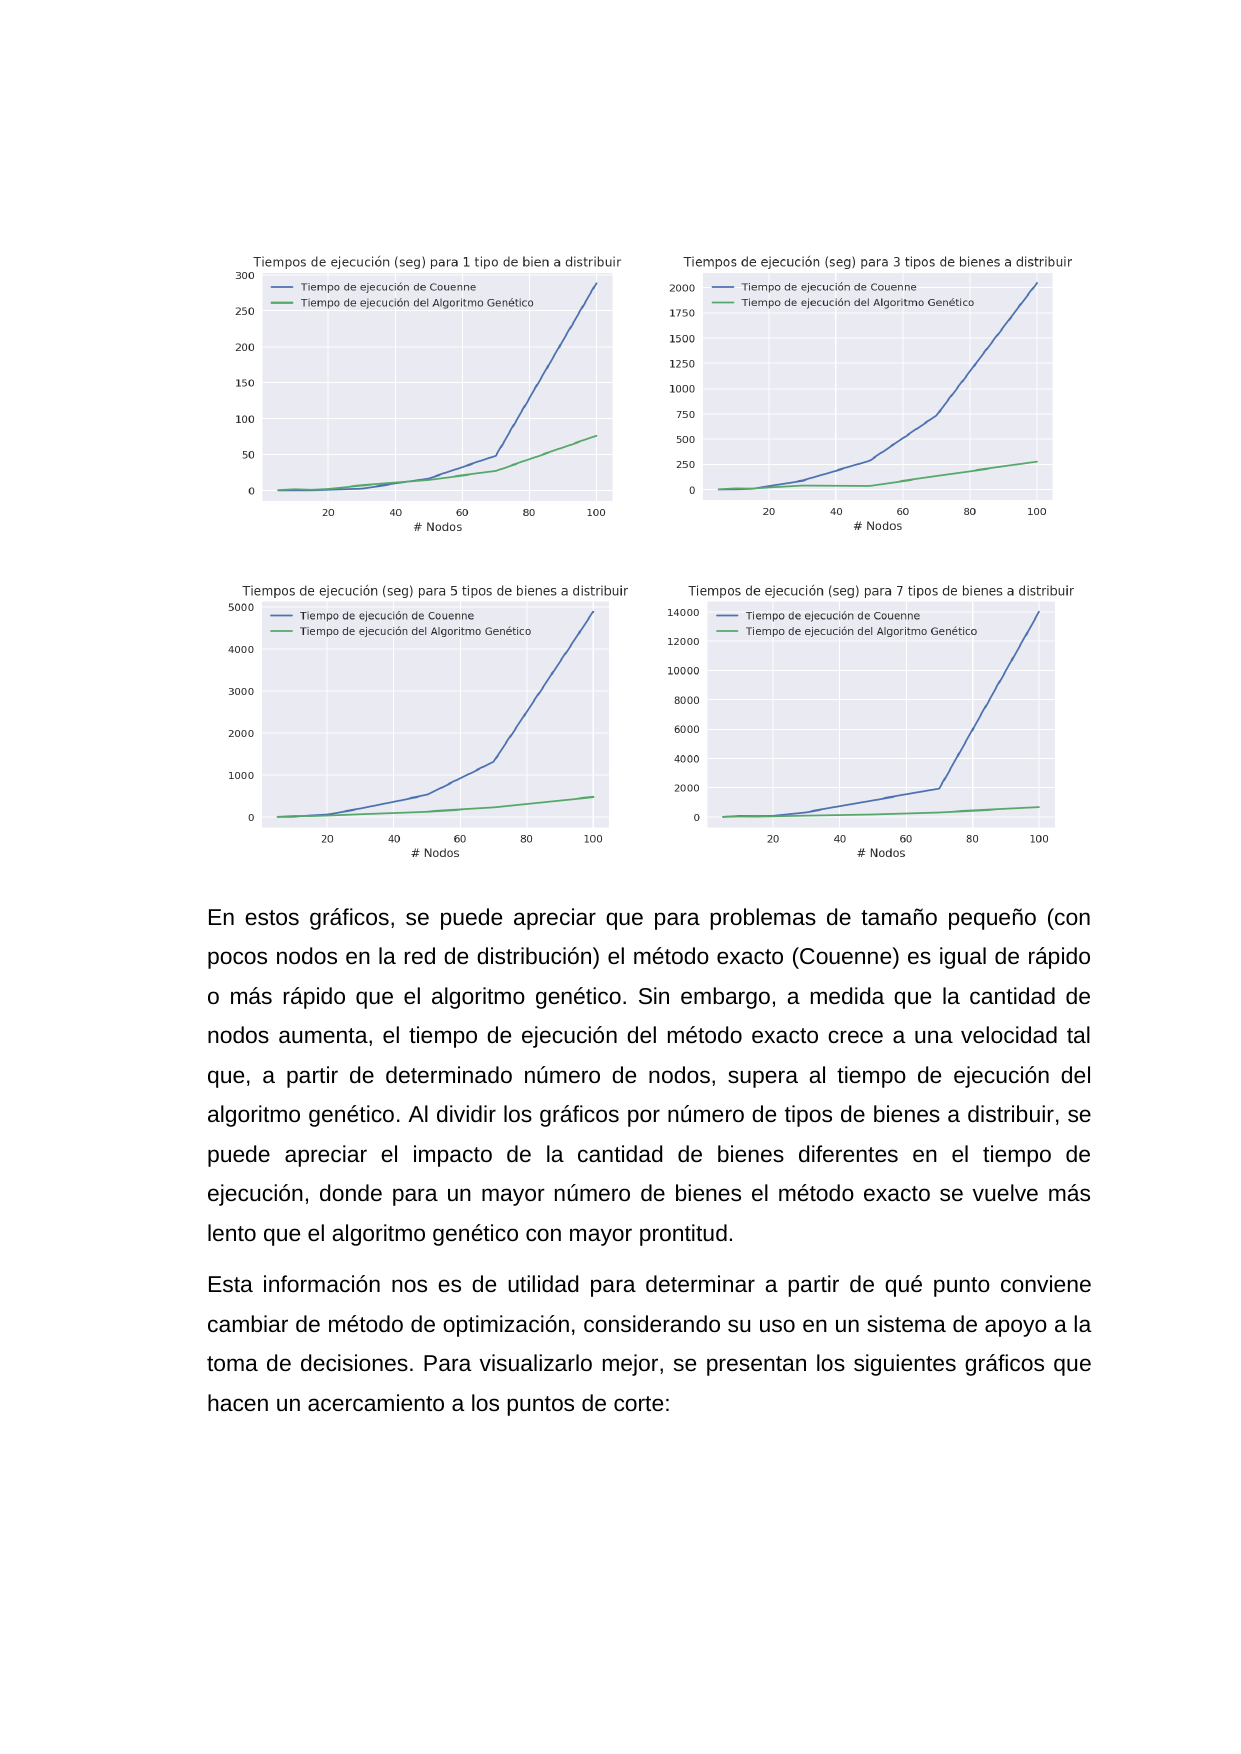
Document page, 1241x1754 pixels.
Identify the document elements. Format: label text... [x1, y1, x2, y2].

text En estos gráficos, se puede apreciar que para problemas de tamaño pequeño (con pocos nodos en la red de distribución) el método exacto (Couenne) es igual de rápido o más rápido que el algoritmo genético. Sin embargo, a medida que la cantidad de nodos aumenta, el tiempo de ejecución del método exacto crece a una velocidad tal que, a partir de determinado número de nodos, supera al tiempo de ejecución del algoritmo genético. Al dividir los gráficos por número de tipos de bienes a distribuir, se puede apreciar el impacto de la cantidad de bienes diferentes en el tiempo de ejecución, donde para un mayor número de bienes el método exacto se vuelve más lento que el algoritmo genético con mayor prontitud. [207, 904, 1092, 1246]
picture [659, 577, 1081, 866]
table_header [207, 236, 648, 565]
picture [227, 248, 628, 540]
picture [661, 248, 1079, 539]
table_cell [648, 565, 1092, 891]
table_cell [207, 565, 648, 891]
picture [220, 577, 635, 866]
table_header [648, 236, 1092, 565]
text Esta información nos es de utilidad para determinar a partir de qué punto conviene cambiar de método de optimización, considerando su uso en un sistema de apoyo a la toma de decisiones. Para visualizarlo mejor, se presentan los siguientes gráficos que hacen un acercamiento a los puntos de corte: [207, 1271, 1092, 1416]
